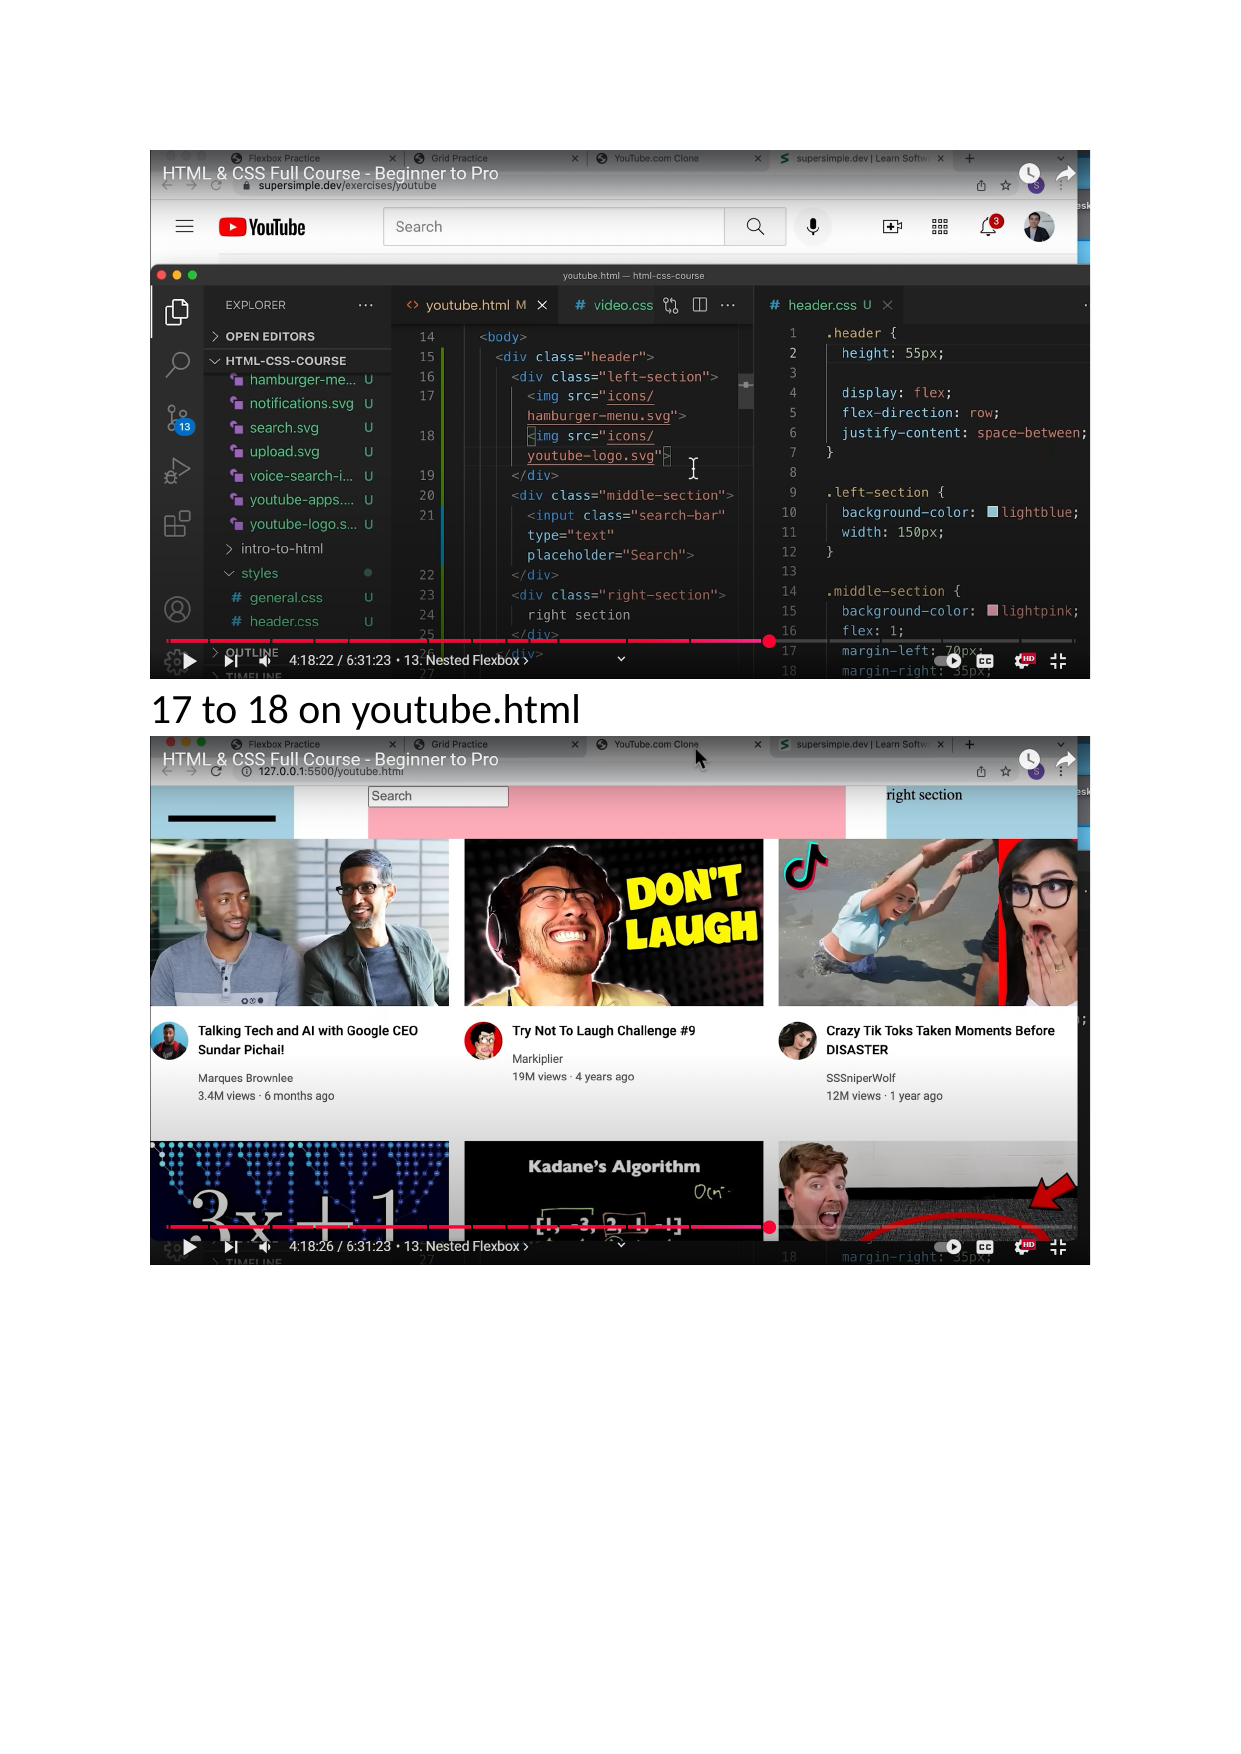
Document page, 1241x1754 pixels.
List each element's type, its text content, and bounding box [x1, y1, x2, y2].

picture [150, 736, 1091, 1265]
text 17 to 18 on youtube.html 14 – 19 on header.css 12. HERE align-items: center; DID NOT DO ANYTHIG BECAUSE .header IS THE FLEX CONTAINER AND NOT .left-section 12 18,19 IN HEADER.CSS 22-27 ON HTML FILE 32-40 IN CSS 30,31 IN CSS 34-36 CSS 34-47 CSS [150, 679, 1090, 736]
picture [150, 150, 1091, 679]
